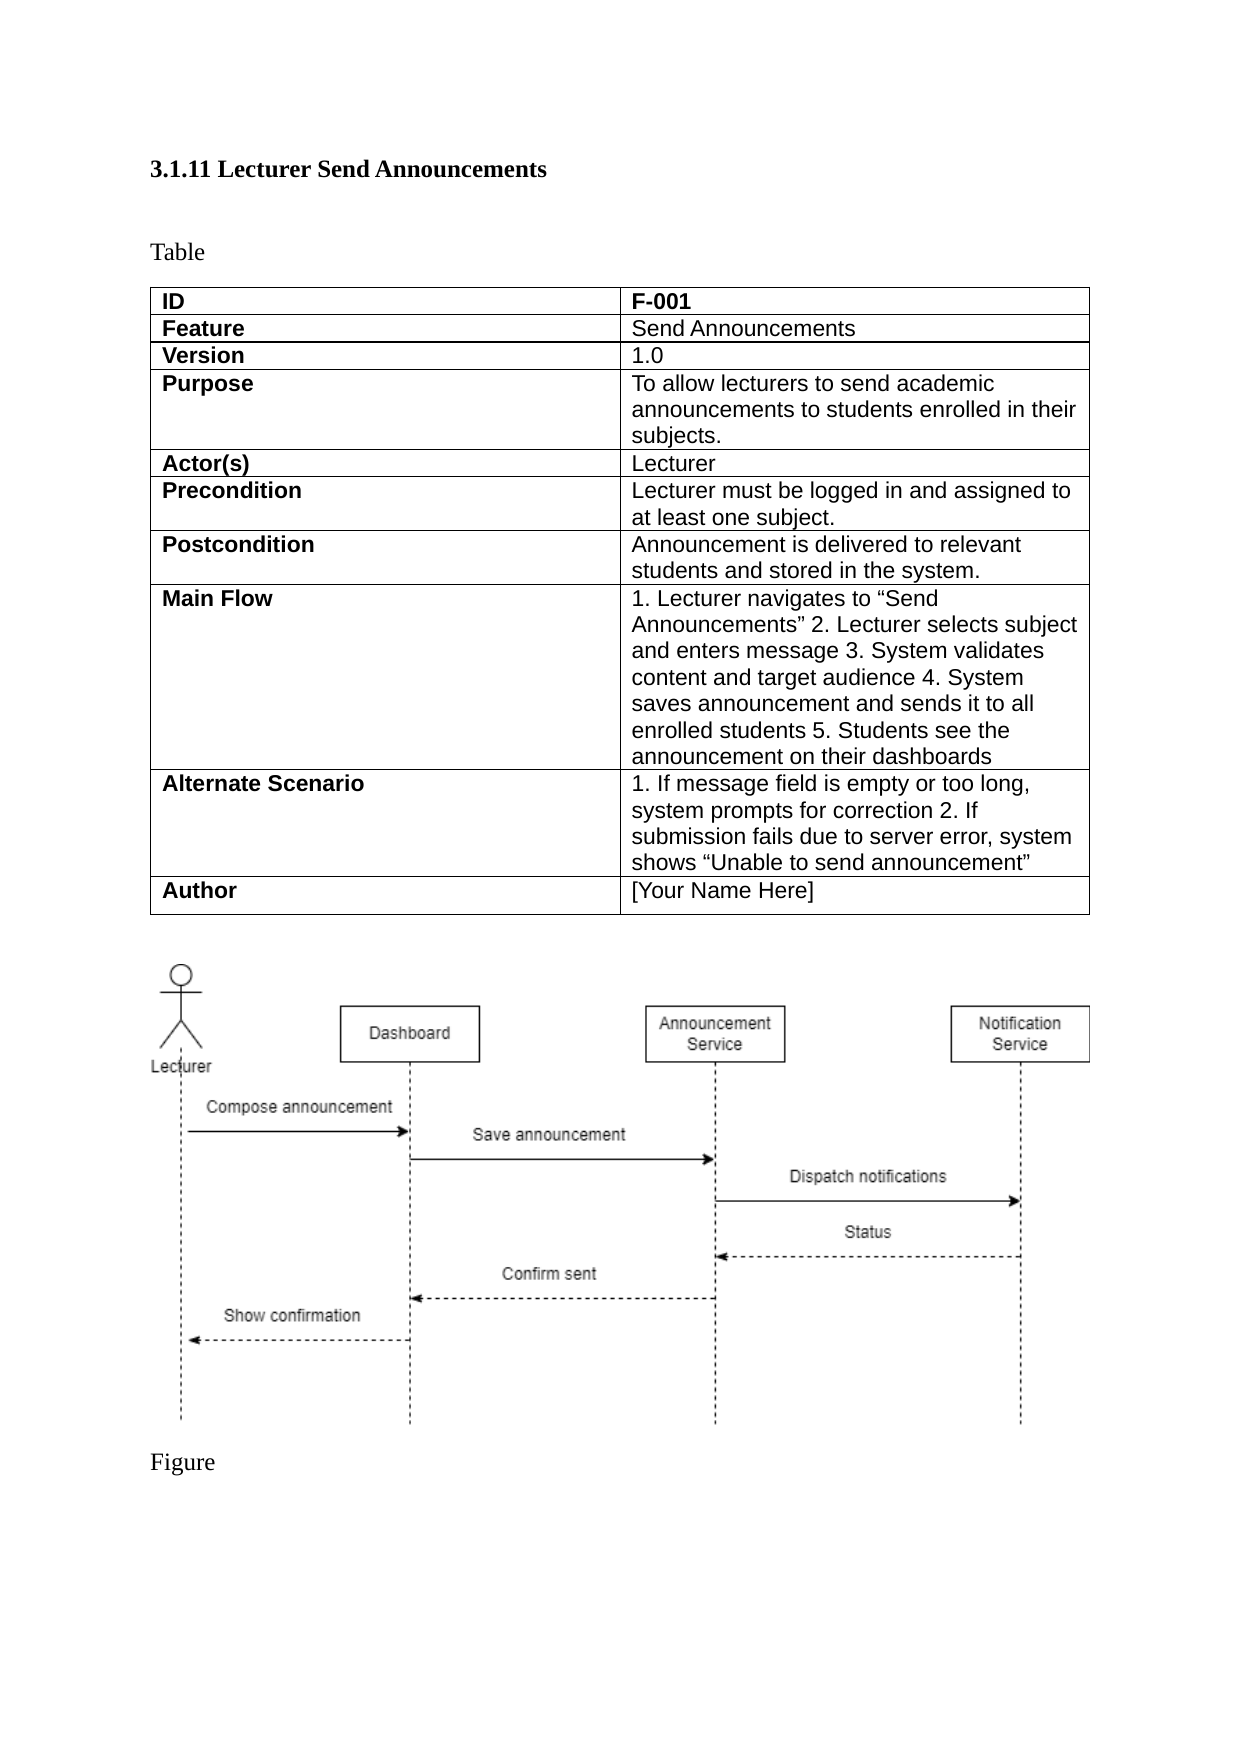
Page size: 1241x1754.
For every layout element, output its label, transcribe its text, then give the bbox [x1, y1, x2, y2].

table_cell Lecturer [621, 450, 1089, 476]
table_cell [Your Name Here] [621, 877, 1089, 914]
picture [150, 964, 1090, 1426]
table_cell 1. Lecturer navigates to “Send Announcements” 2. Lecturer selects subject and enters message 3. System validates content and target audience 4. System saves announcement and sends it to all enrolled students 5. Students see the announcement on their dashboards [621, 585, 1089, 769]
table_cell 1.0 [621, 343, 1089, 369]
table_cell Purpose [151, 370, 620, 449]
table_cell Author [151, 877, 620, 914]
text Table [150, 237, 1090, 266]
table_cell Send Announcements [621, 315, 1089, 341]
table_cell Main Flow [151, 585, 620, 769]
table_cell Lecturer must be logged in and assigned to at least one subject. [621, 477, 1089, 530]
text Figure [150, 1447, 1090, 1476]
table_cell Actor(s) [151, 450, 620, 476]
table_header F-001 [621, 288, 1089, 314]
table_header ID [151, 288, 620, 314]
table_cell 1. If message field is empty or too long, system prompts for correction 2. If submission fails due to server error, system shows “Unable to send announcement” [621, 770, 1089, 876]
table_cell Feature [151, 315, 620, 341]
table_cell Precondition [151, 477, 620, 530]
table_cell Postcondition [151, 531, 620, 584]
table_cell Version [151, 343, 620, 369]
subtitle 3.1.11 Lecturer Send Announcements [150, 154, 1090, 183]
table_cell Alternate Scenario [151, 770, 620, 876]
table_cell To allow lecturers to send academic announcements to students enrolled in their subjects. [621, 370, 1089, 449]
table_cell Announcement is delivered to relevant students and stored in the system. [621, 531, 1089, 584]
